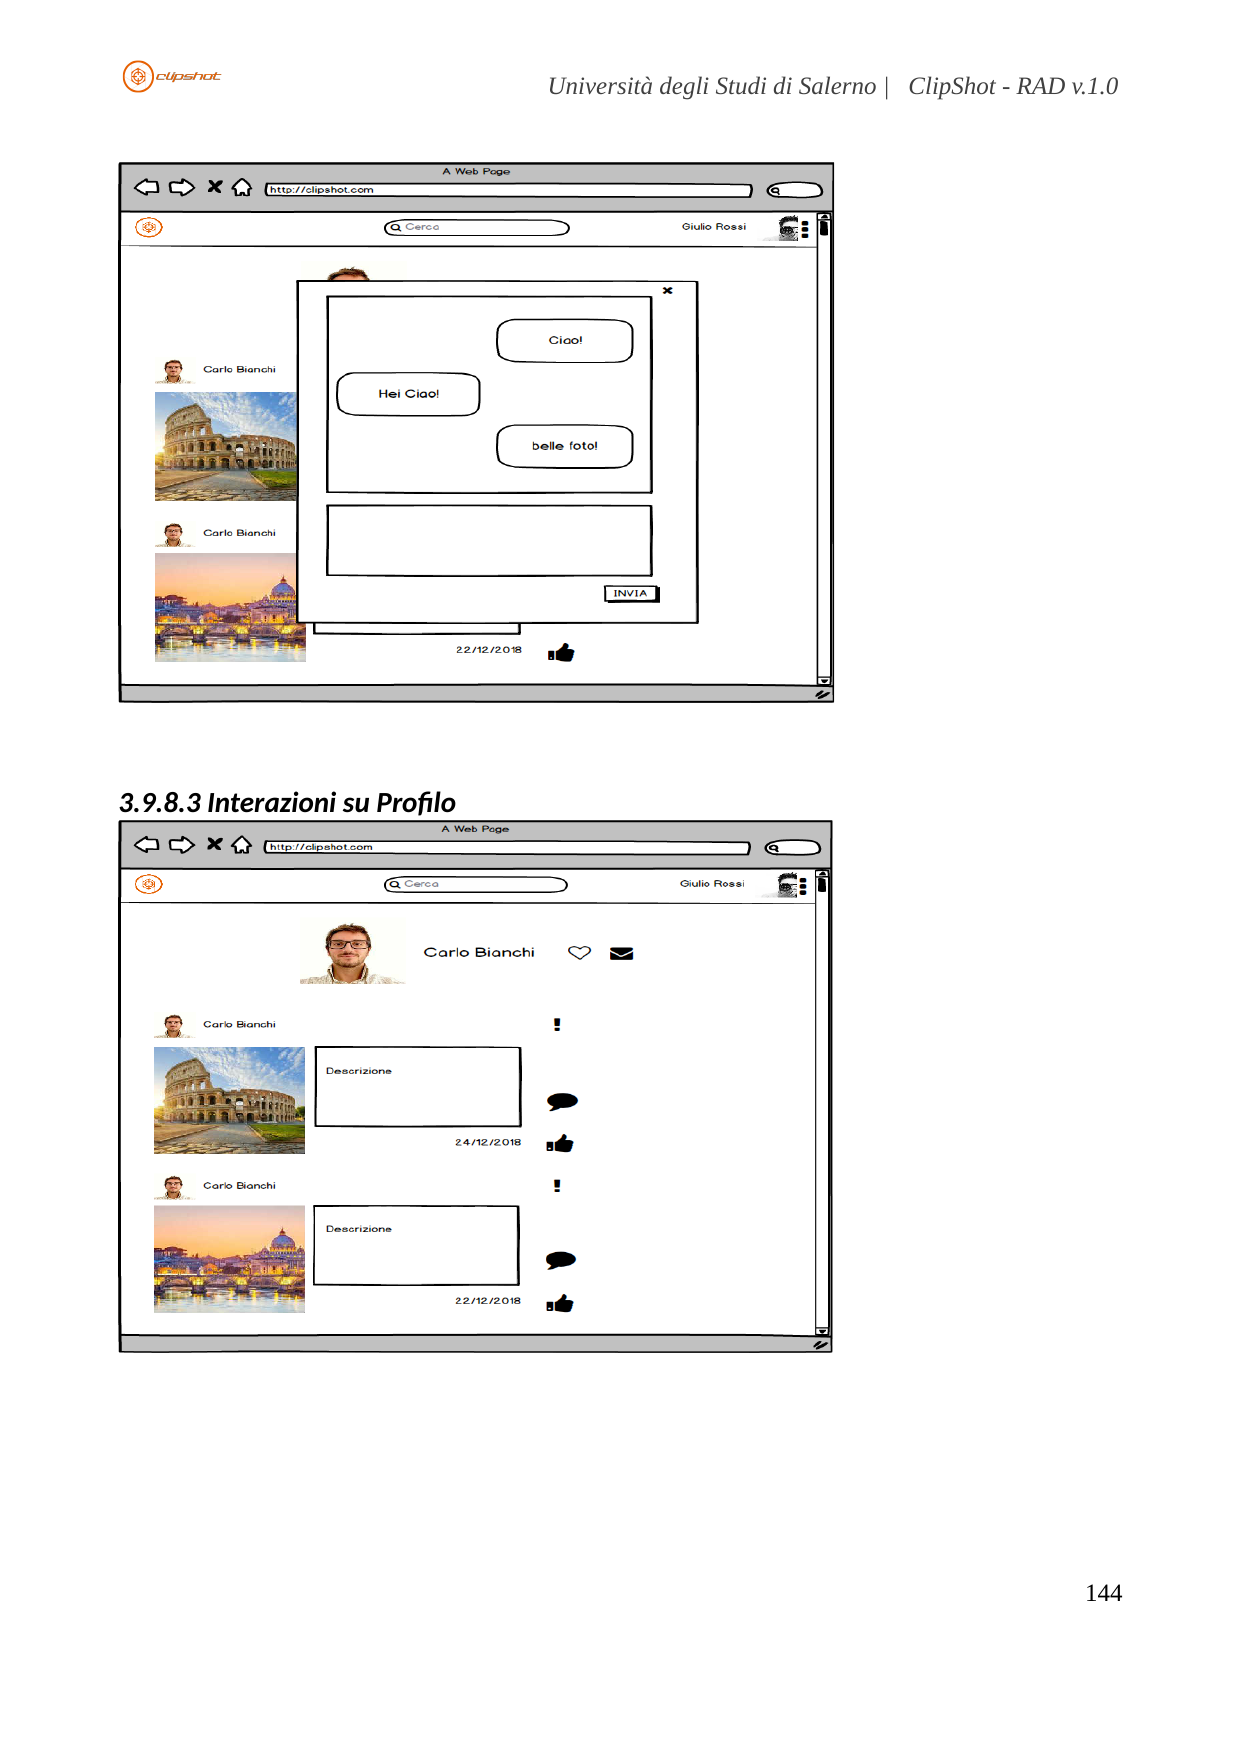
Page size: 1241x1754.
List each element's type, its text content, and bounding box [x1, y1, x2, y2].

text 3.9.8.3 Interazioni su Profilo [118, 784, 1122, 820]
picture [118, 162, 835, 703]
picture [121, 59, 223, 95]
picture [118, 820, 833, 1353]
